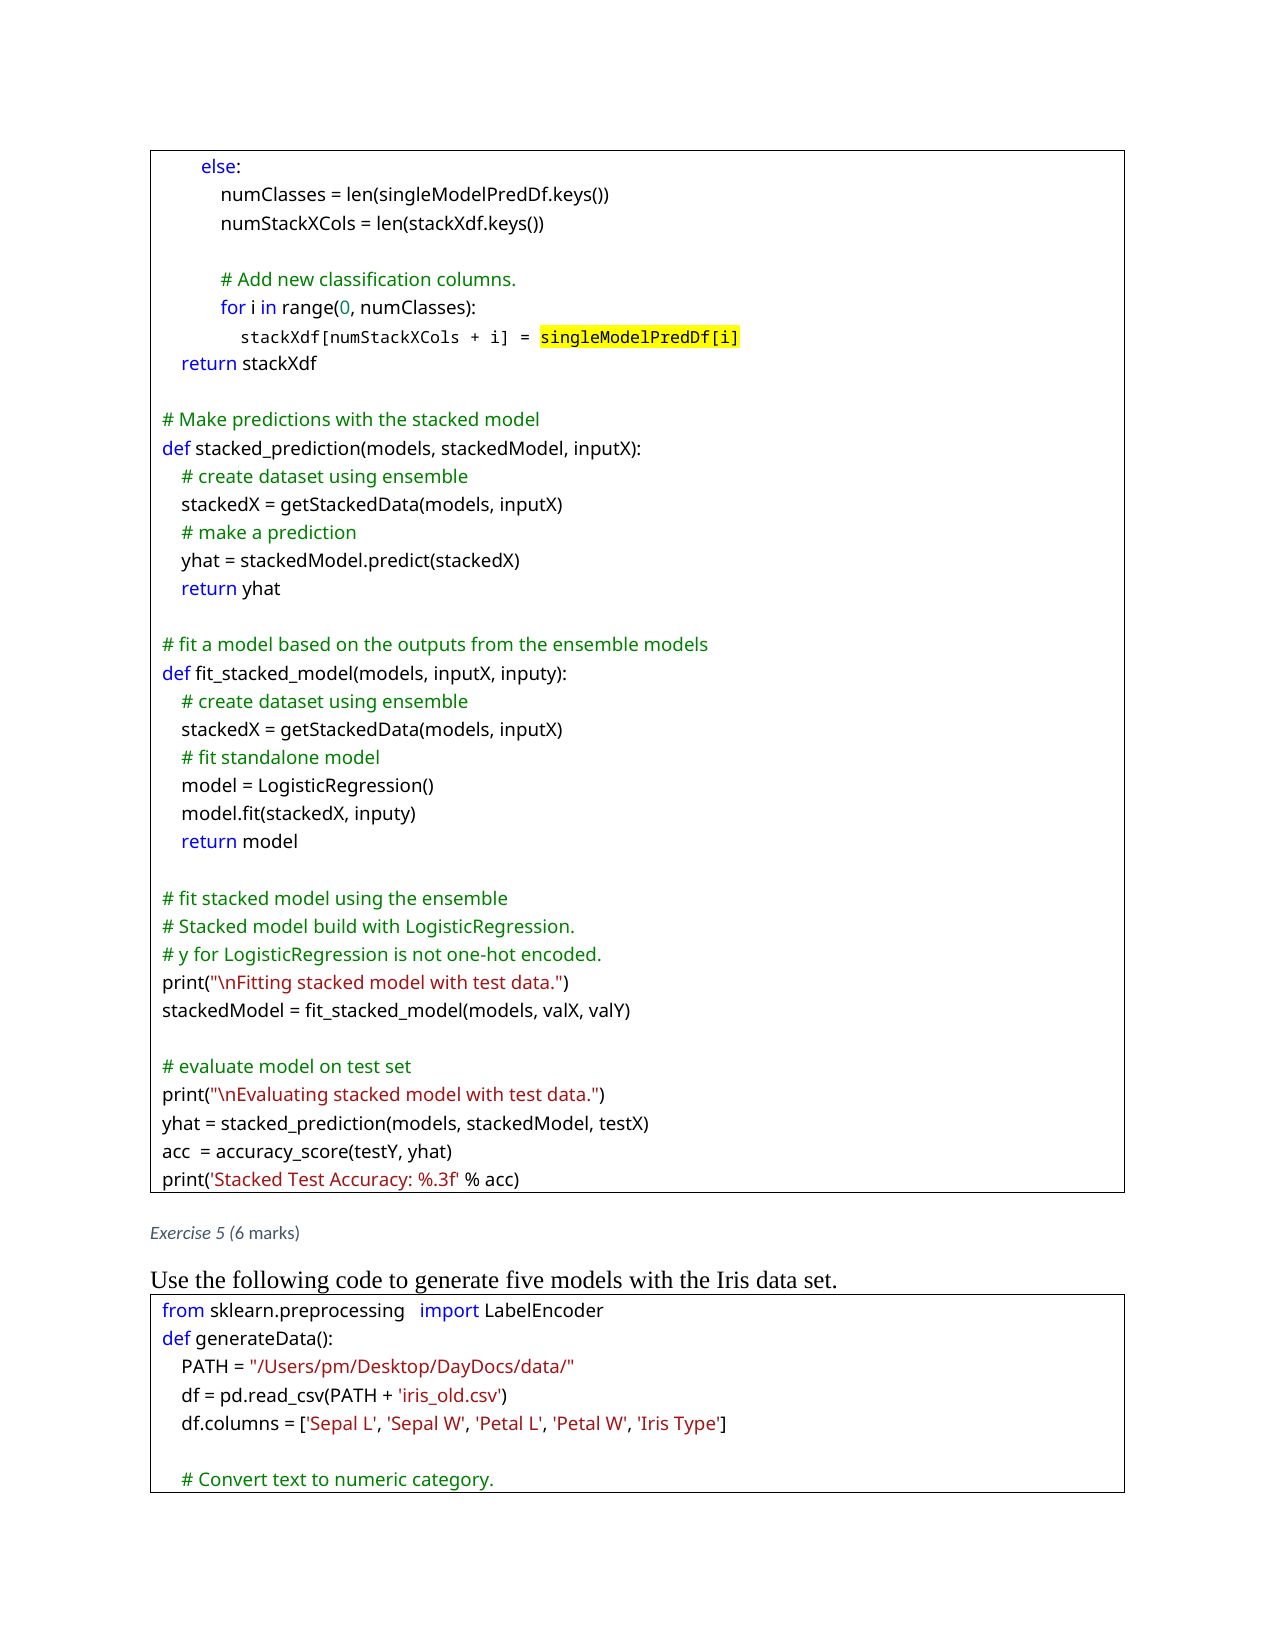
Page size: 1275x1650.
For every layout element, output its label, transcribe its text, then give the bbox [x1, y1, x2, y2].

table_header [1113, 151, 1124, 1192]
text Use the following code to generate five models with the Iris data set. [150, 1265, 1125, 1294]
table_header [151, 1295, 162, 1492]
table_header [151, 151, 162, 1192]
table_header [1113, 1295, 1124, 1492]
